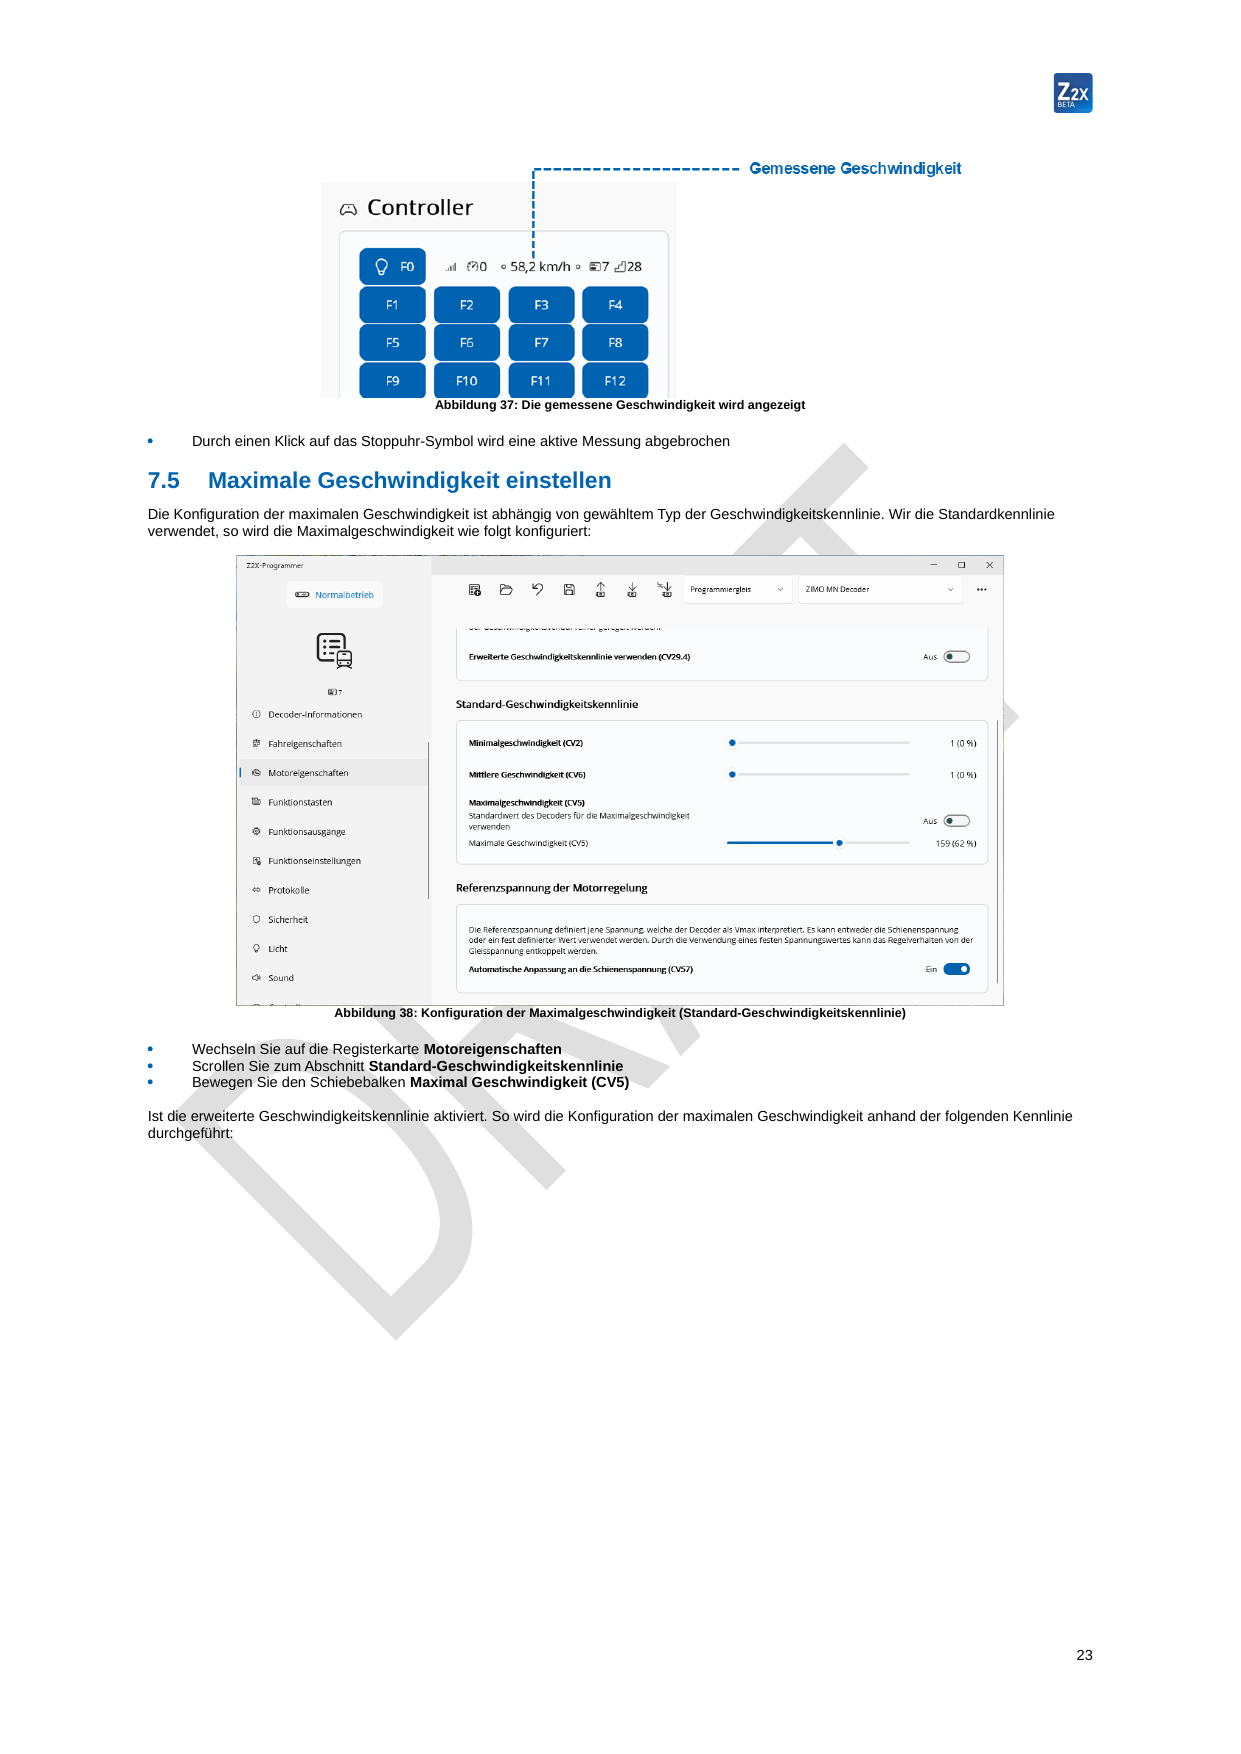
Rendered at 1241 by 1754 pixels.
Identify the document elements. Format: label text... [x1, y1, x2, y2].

text Scrollen Sie zum Abschnitt Standard-Geschwindigkeitskennlinie [148, 1057, 1093, 1074]
subtitle Maximale Geschwindigkeit einstellen [148, 467, 1093, 493]
text Durch einen Klick auf das Stoppuhr-Symbol wird eine aktive Messung abgebrochen [148, 433, 1093, 450]
text Die Konfiguration der maximalen Geschwindigkeit ist abhängig von gewähltem Typ der Geschwindigkeitskennlinie. Wir die Standardkennlinie verwendet, so wird die Maximalgeschwindigkeit wie folgt konfiguriert: [148, 506, 1093, 539]
text Ist die erweiterte Geschwindigkeitskennlinie aktiviert. So wird die Konfiguration der maximalen Geschwindigkeit anhand der folgenden Kennlinie durchgeführt: [148, 1108, 1093, 1141]
text Bewegen Sie den Schiebebalken Maximal Geschwindigkeit (CV5) [148, 1074, 1093, 1091]
picture [258, 147, 1027, 398]
text Wechseln Sie auf die Registerkarte Motoreigenschaften [148, 1040, 1093, 1057]
picture [1053, 73, 1093, 113]
picture [236, 555, 1004, 1006]
